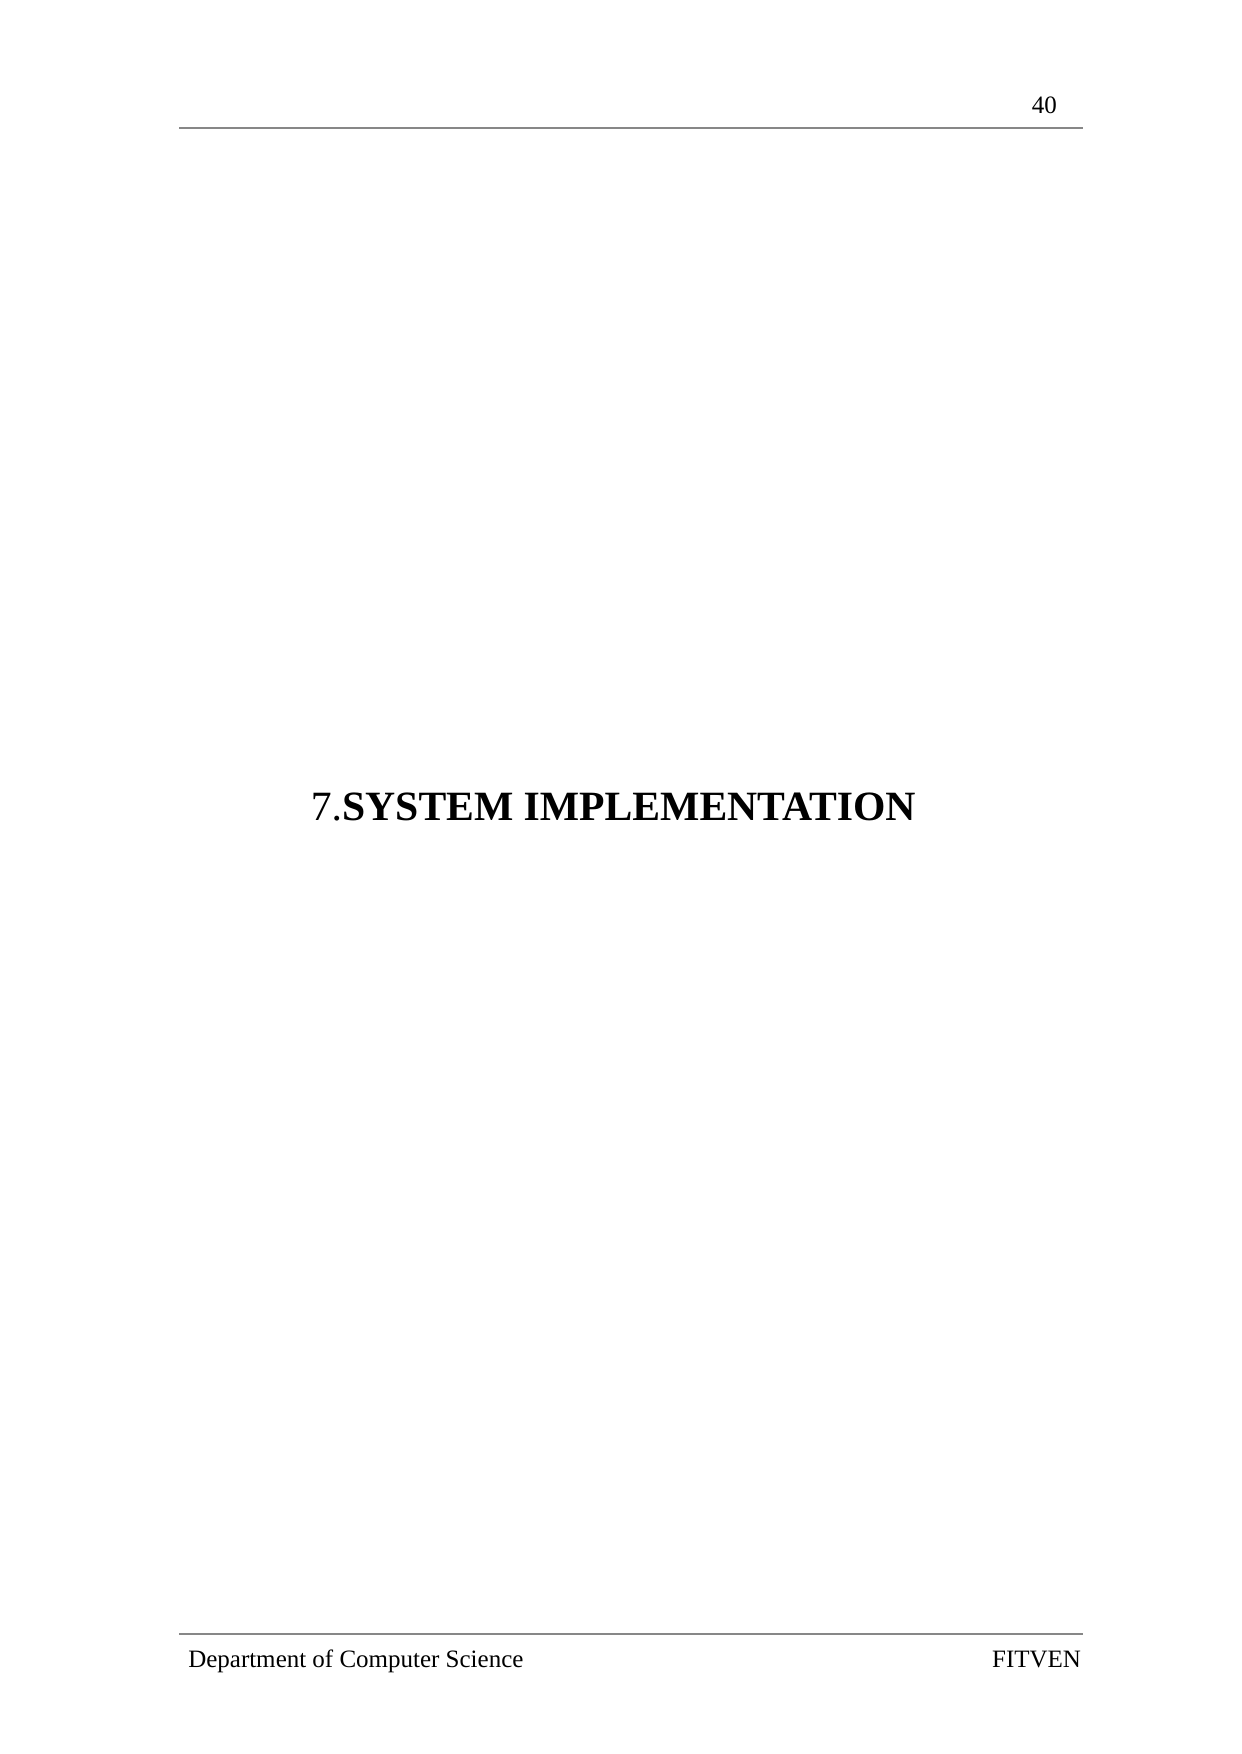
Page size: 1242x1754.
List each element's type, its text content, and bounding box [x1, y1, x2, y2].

text 7.SYSTEM IMPLEMENTATION [161, 781, 1228, 829]
